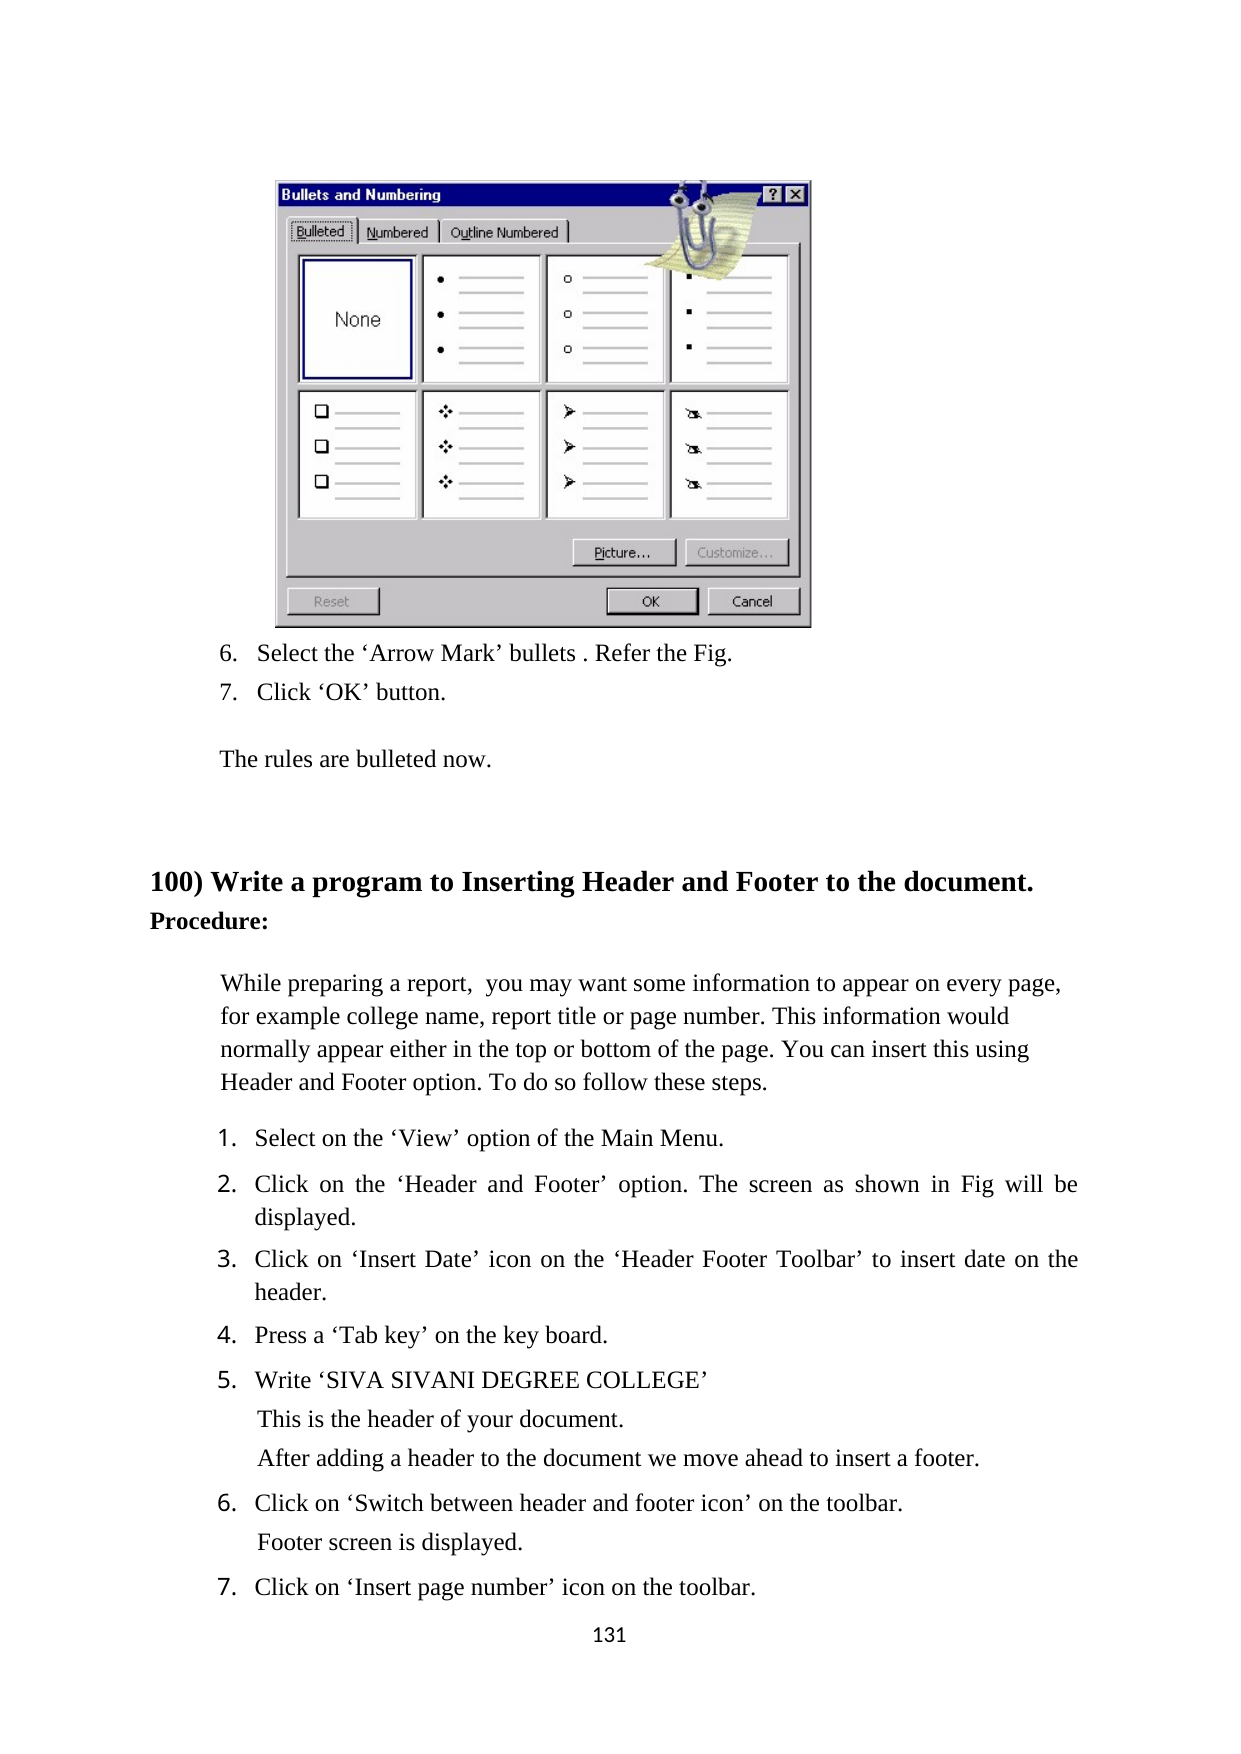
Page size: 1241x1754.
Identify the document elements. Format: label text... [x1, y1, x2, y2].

text Footer screen is displayed. [257, 1527, 1079, 1556]
list Click on the ‘Header and Footer’ option. The screen as shown in Fig will be displayed. [217, 1167, 1079, 1231]
list Click on ‘Switch between header and footer icon’ on the toolbar. [217, 1486, 1079, 1518]
subtitle 100) Write a program to Inserting Header and Footer to the document. [149, 864, 1090, 898]
list Click on ‘Insert Date’ icon on the ‘Header Footer Toolbar’ to insert date on the header. [217, 1242, 1079, 1306]
list Click on ‘Insert page number’ icon on the toolbar. [217, 1570, 1079, 1603]
list Write ‘SIVA SIVANI DEGREE COLLEGE’ [217, 1363, 1079, 1396]
text While preparing a report, you may want some information to appear on every page, for example college name, report title or page number. This information would normally appear either in the top or bottom of the page. You can insert this using Header and Footer option. To do so follow these steps. [220, 968, 1079, 1096]
text The rules are bulleted now. [150, 744, 1079, 773]
list Press a ‘Tab key’ on the key board. [217, 1317, 1079, 1350]
text 7. Click ‘OK’ button. [150, 677, 1079, 706]
picture [275, 180, 812, 628]
list Select on the ‘View’ option of the Main Menu. [217, 1121, 1079, 1154]
text After adding a header to the document we move ahead to insert a footer. [257, 1443, 1079, 1472]
subtitle Procedure: [149, 906, 1090, 935]
text 6. Select the ‘Arrow Mark’ bullets . Refer the Fig. [150, 638, 1079, 667]
text This is the header of your document. [257, 1404, 1079, 1433]
